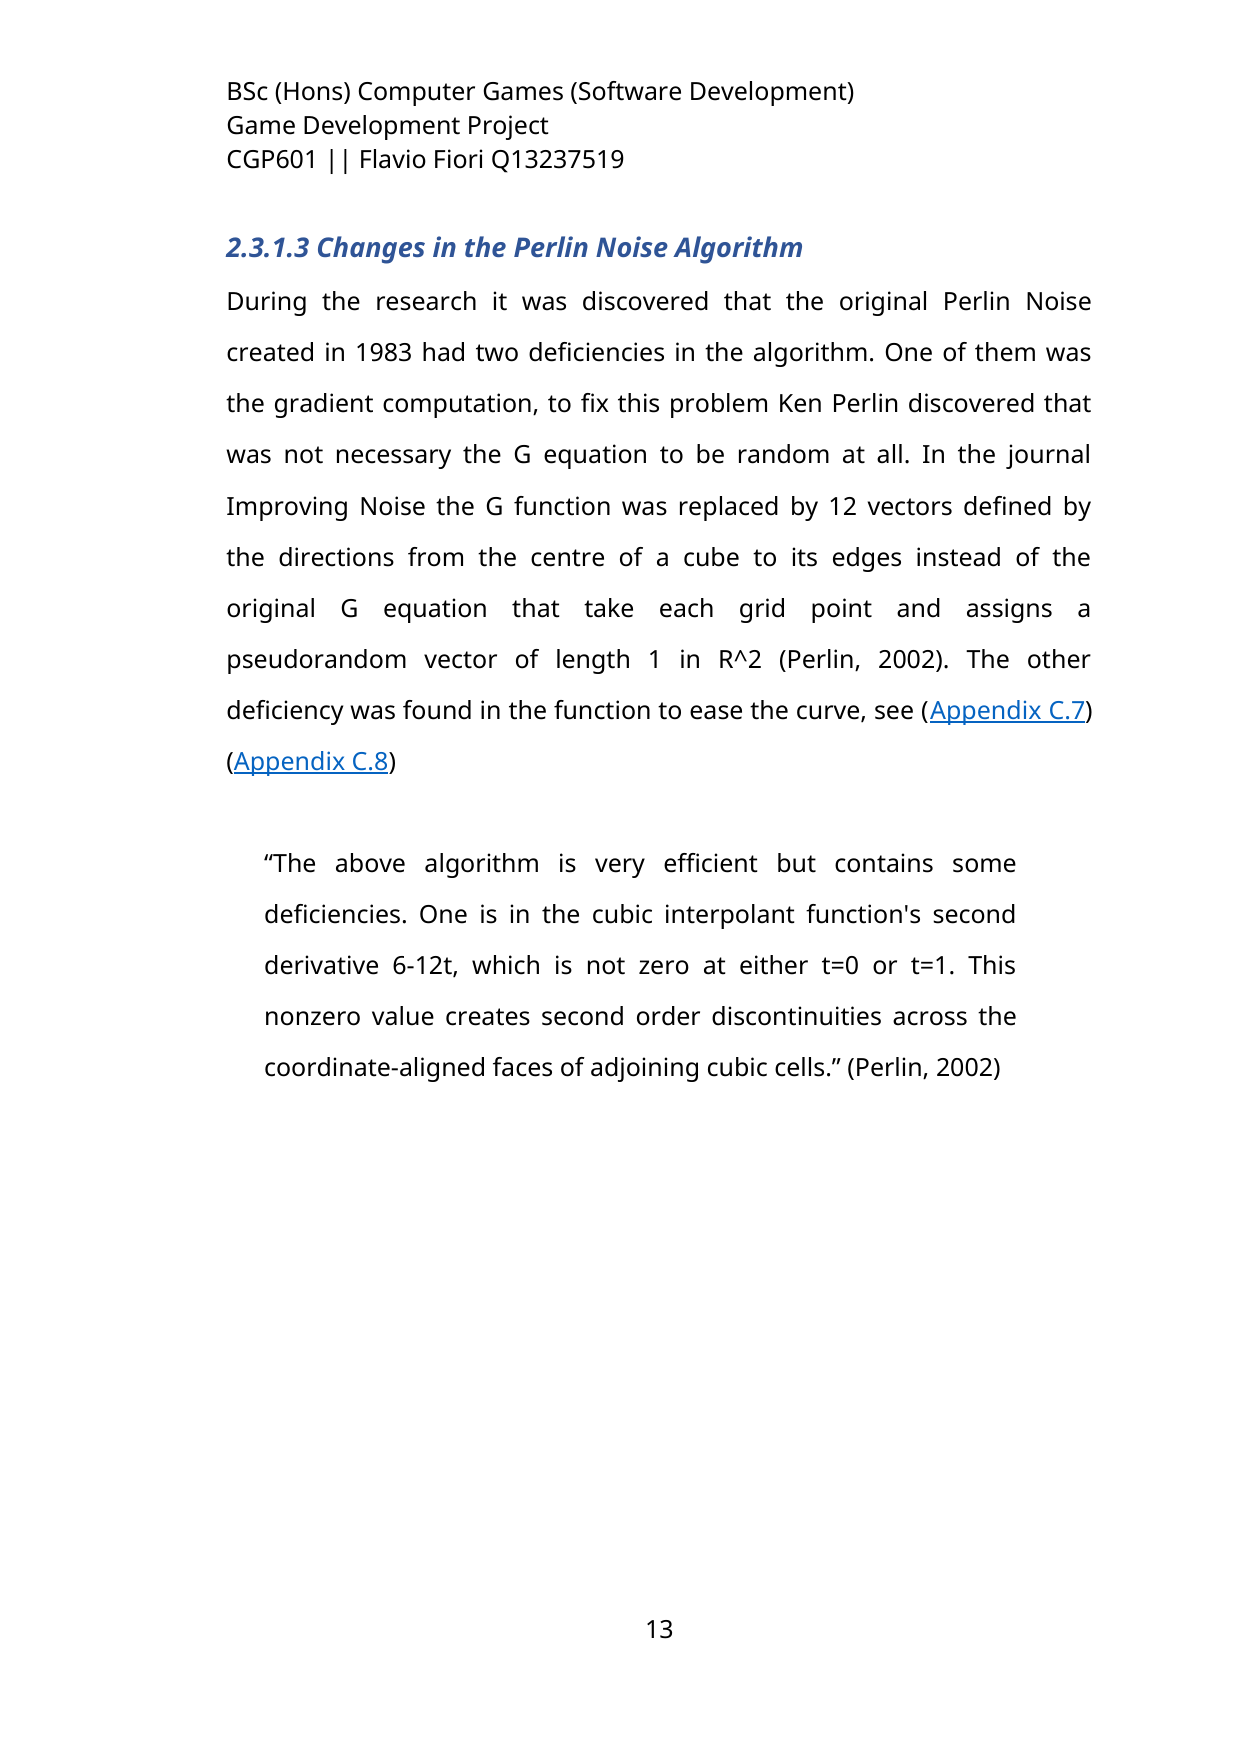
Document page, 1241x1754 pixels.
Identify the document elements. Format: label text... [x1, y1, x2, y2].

subtitle 2.3.1.3 Changes in the Perlin Noise Algorithm [226, 229, 1092, 266]
text “The above algorithm is very efficient but contains some deficiencies. One is in the cubic interpolant function's second derivative 6-12t, which is not zero at either t=0 or t=1. This nonzero value creates second order discontinuities across the coordinate-aligned faces of adjoining cubic cells.” (Perlin, 2002) [264, 845, 1017, 1084]
text During the research it was discovered that the original Perlin Noise created in 1983 had two deficiencies in the algorithm. One of them was the gradient computation, to fix this problem Ken Perlin discovered that was not necessary the G equation to be random at all. In the journal Improving Noise the G function was replaced by 12 vectors defined by the directions from the centre of a cube to its edges instead of the original G equation that take each grid point and assigns a pseudorandom vector of length 1 in R^2 (Perlin, 2002). The other deficiency was found in the function to ease the curve, see (Appendix C.7) (Appendix C.8) [226, 284, 1092, 777]
